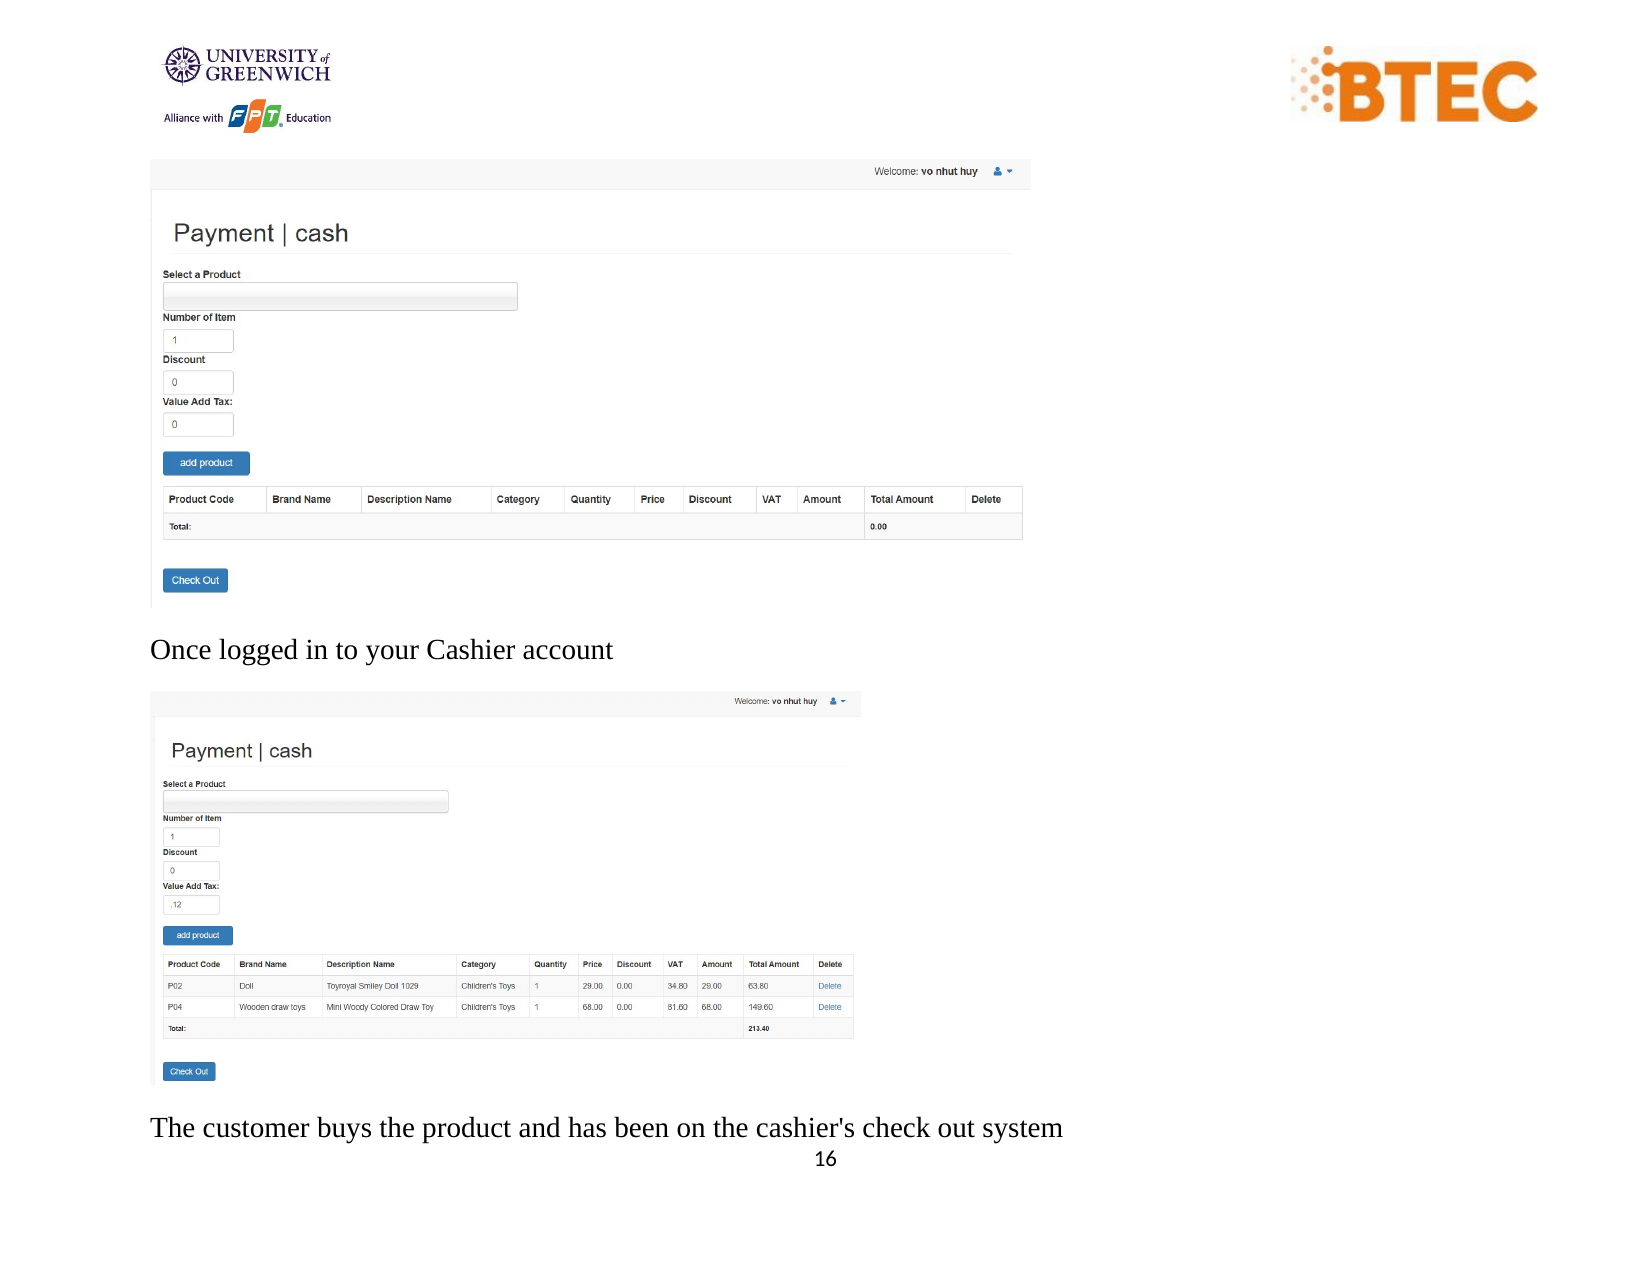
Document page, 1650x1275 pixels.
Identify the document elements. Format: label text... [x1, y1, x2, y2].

text Once logged in to your Cashier account [150, 632, 1500, 666]
text The customer buys the product and has been on the cashier's check out system [150, 1110, 1500, 1144]
picture [150, 32, 343, 144]
picture [150, 691, 862, 1085]
picture [1290, 46, 1538, 122]
picture [150, 159, 1031, 608]
